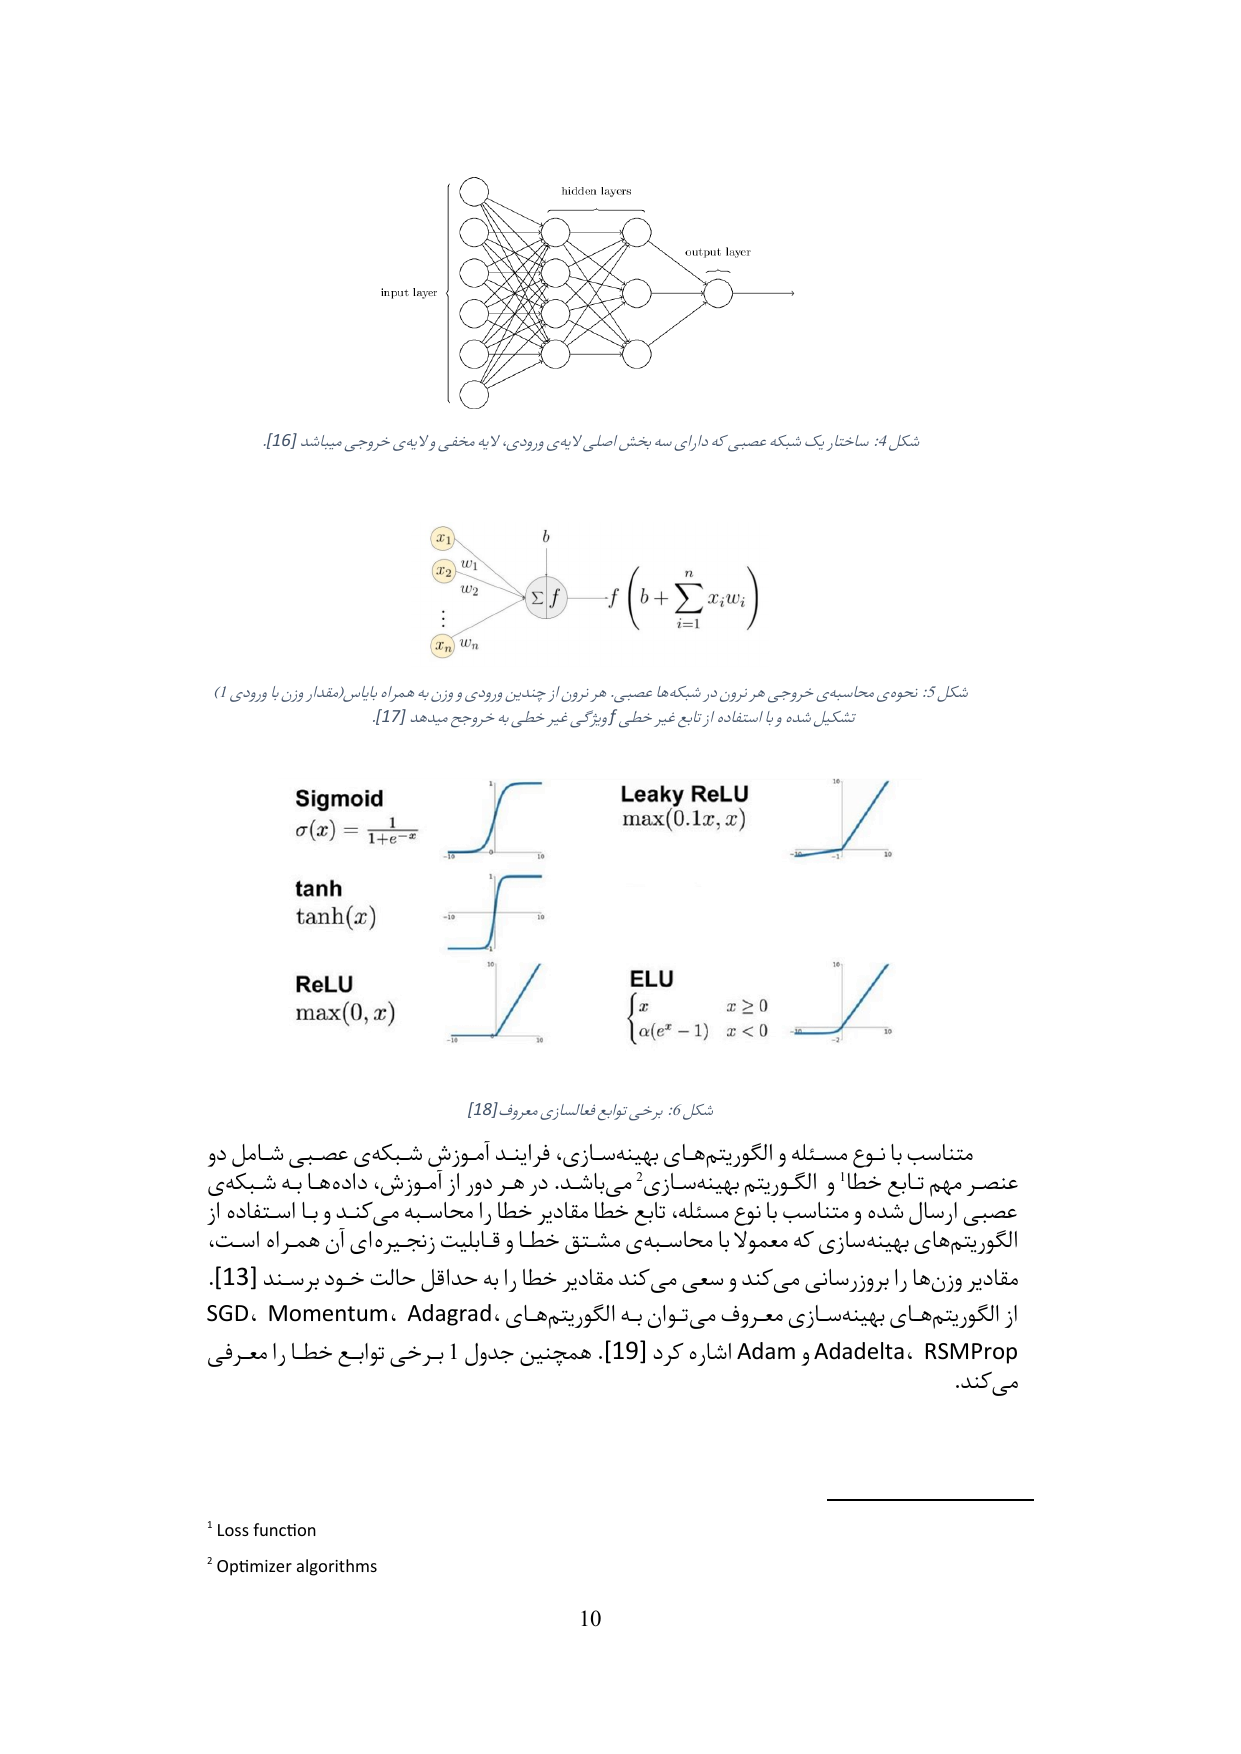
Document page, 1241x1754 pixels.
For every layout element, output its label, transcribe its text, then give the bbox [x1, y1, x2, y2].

text شکل 4: ساختار یک شبکه عصبی که دارای سه بخش اصلی لایه‌ی ورودی، لایه مخفی و لایه‌ی خروجی میباشد [16]. [207, 428, 1018, 452]
picture [410, 522, 770, 667]
text متناسب با نوع مسئله و الگوریتم‌های بهینه‌سازی، فرایند آموزش شبکه‌ی عصبی شامل دو عنصر مهم تابع خطا و الگوریتم بهینه‌سازی می‌باشد. در هر دور از آموزش، داده‌ها به شبکه‌ی عصبی ارسال شده و متناسب با نوع مسئله، تابع خطا مقادیر خطا را محاسبه می‌کند و با استفاده از الگوریتم‌های بهینه‌سازی که معمولا با محاسبه‌ی مشتق خطا و قابلیت زنجیره‌ای آن همراه است، مقادیر وزن‌ها را بروزرسانی می‌کند و سعی می‌کند مقادیر خطا را به حداقل حالت خود برسند [13]. از الگوریتم‌های بهینه‌سازی معروف می‌توان به الگوریتم‌های SGD، Momentum، Adagrad، Adadelta، RSMProp و Adam اشاره کرد [19]. همچنین جدول 1 برخی توابع خطا را معرفی می‌کند. [207, 1142, 1018, 1398]
picture [255, 749, 925, 1078]
text شکل 5: نحوه‌ی محاسبه‌ی خروجی هر نرون در شبکه‌ها عصبی. هر نرون از چندین ورودی و وزن به همراه بایاس(مقدار وزن با ورودی 1) تشکیل شده و با استفاده از تابع غیر خطی f ویژگی غیر خطی به خروجح میدهد [17]. [207, 685, 1018, 729]
text شکل 6: برخی توابع فعالسازی معروف[18] [207, 1097, 1018, 1121]
picture [376, 177, 804, 409]
